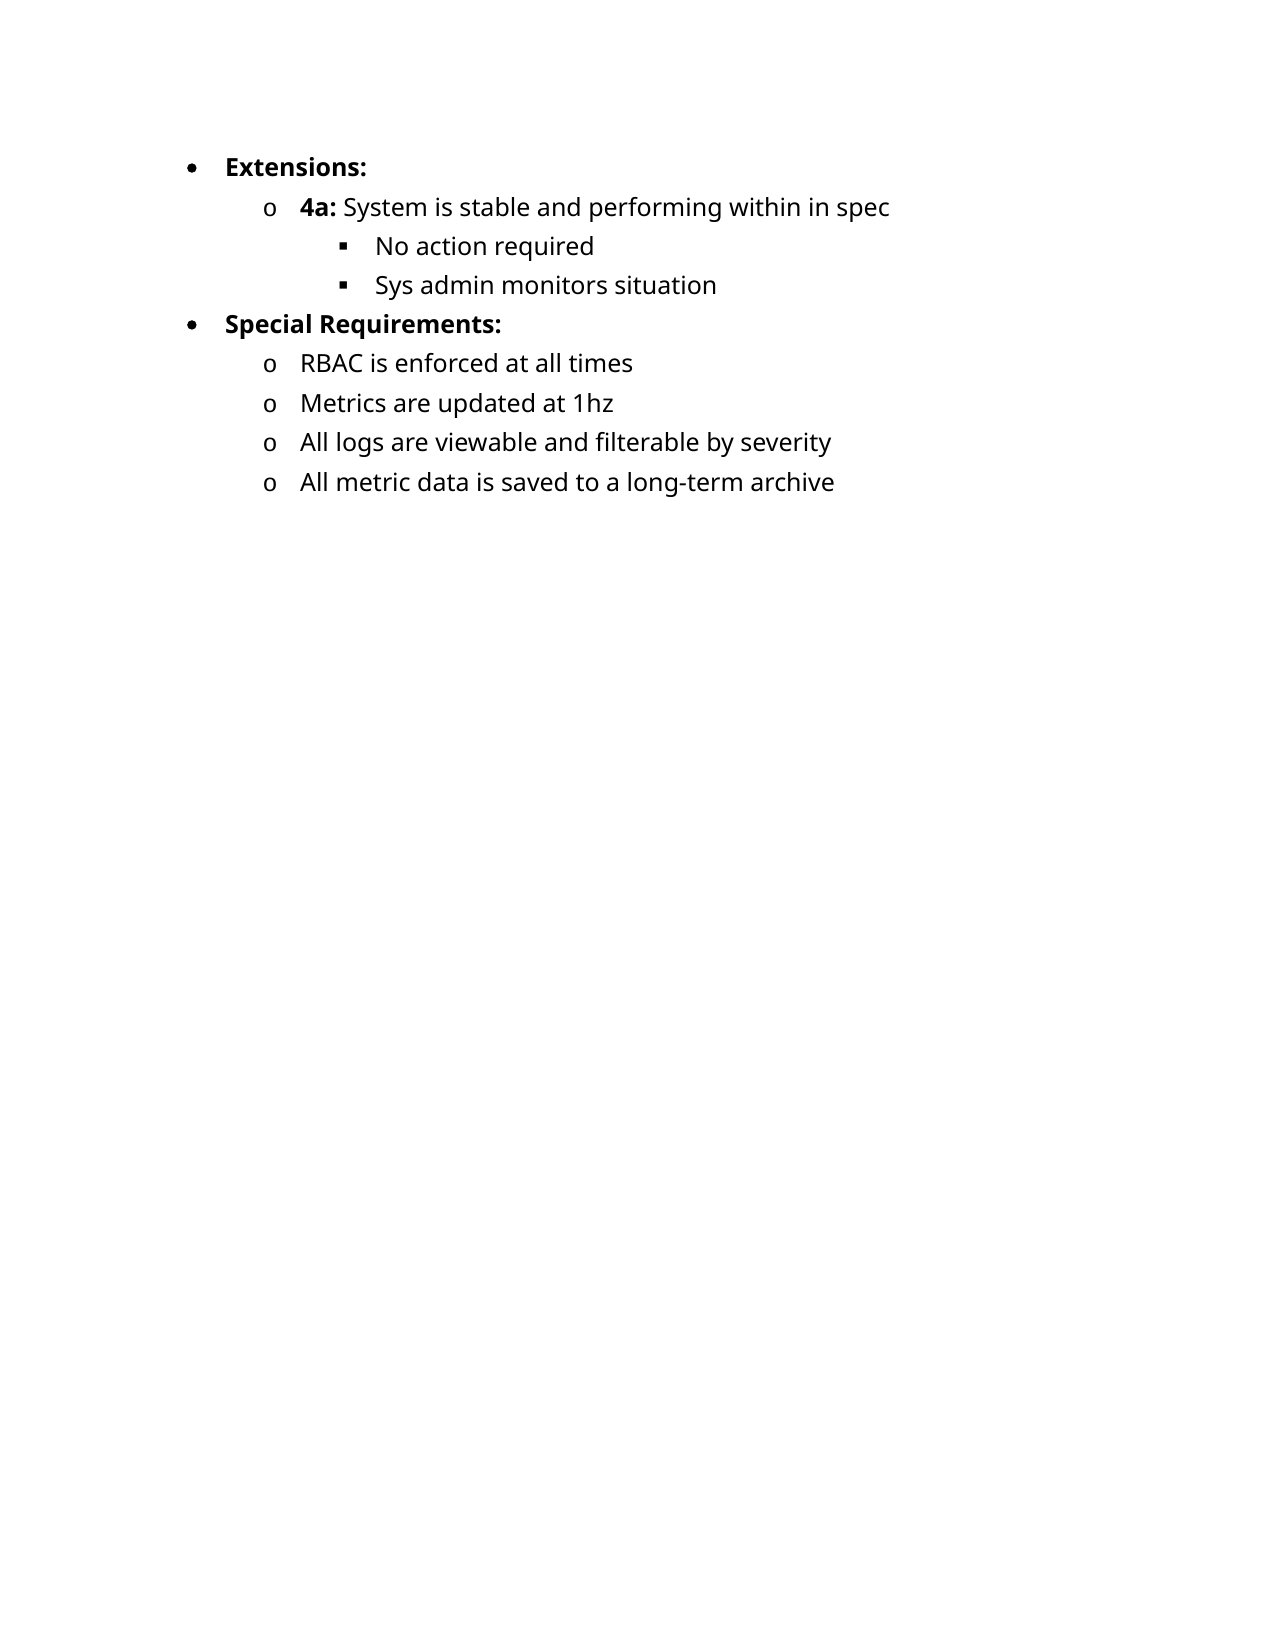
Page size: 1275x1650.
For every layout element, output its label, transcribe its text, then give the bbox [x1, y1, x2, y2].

list Sys admin monitors situation [337, 268, 1125, 302]
list Special Requirements: [187, 307, 1125, 341]
list All metric data is saved to a long-term archive [262, 464, 1125, 498]
list All logs are viewable and filterable by severity [262, 425, 1125, 459]
list Metrics are updated at 1hz [262, 385, 1125, 420]
list No action required [337, 228, 1125, 263]
list RBAC is enforced at all times [262, 346, 1125, 380]
list Extensions: [187, 150, 1125, 184]
list 4a: System is stable and performing within in spec [262, 189, 1125, 223]
